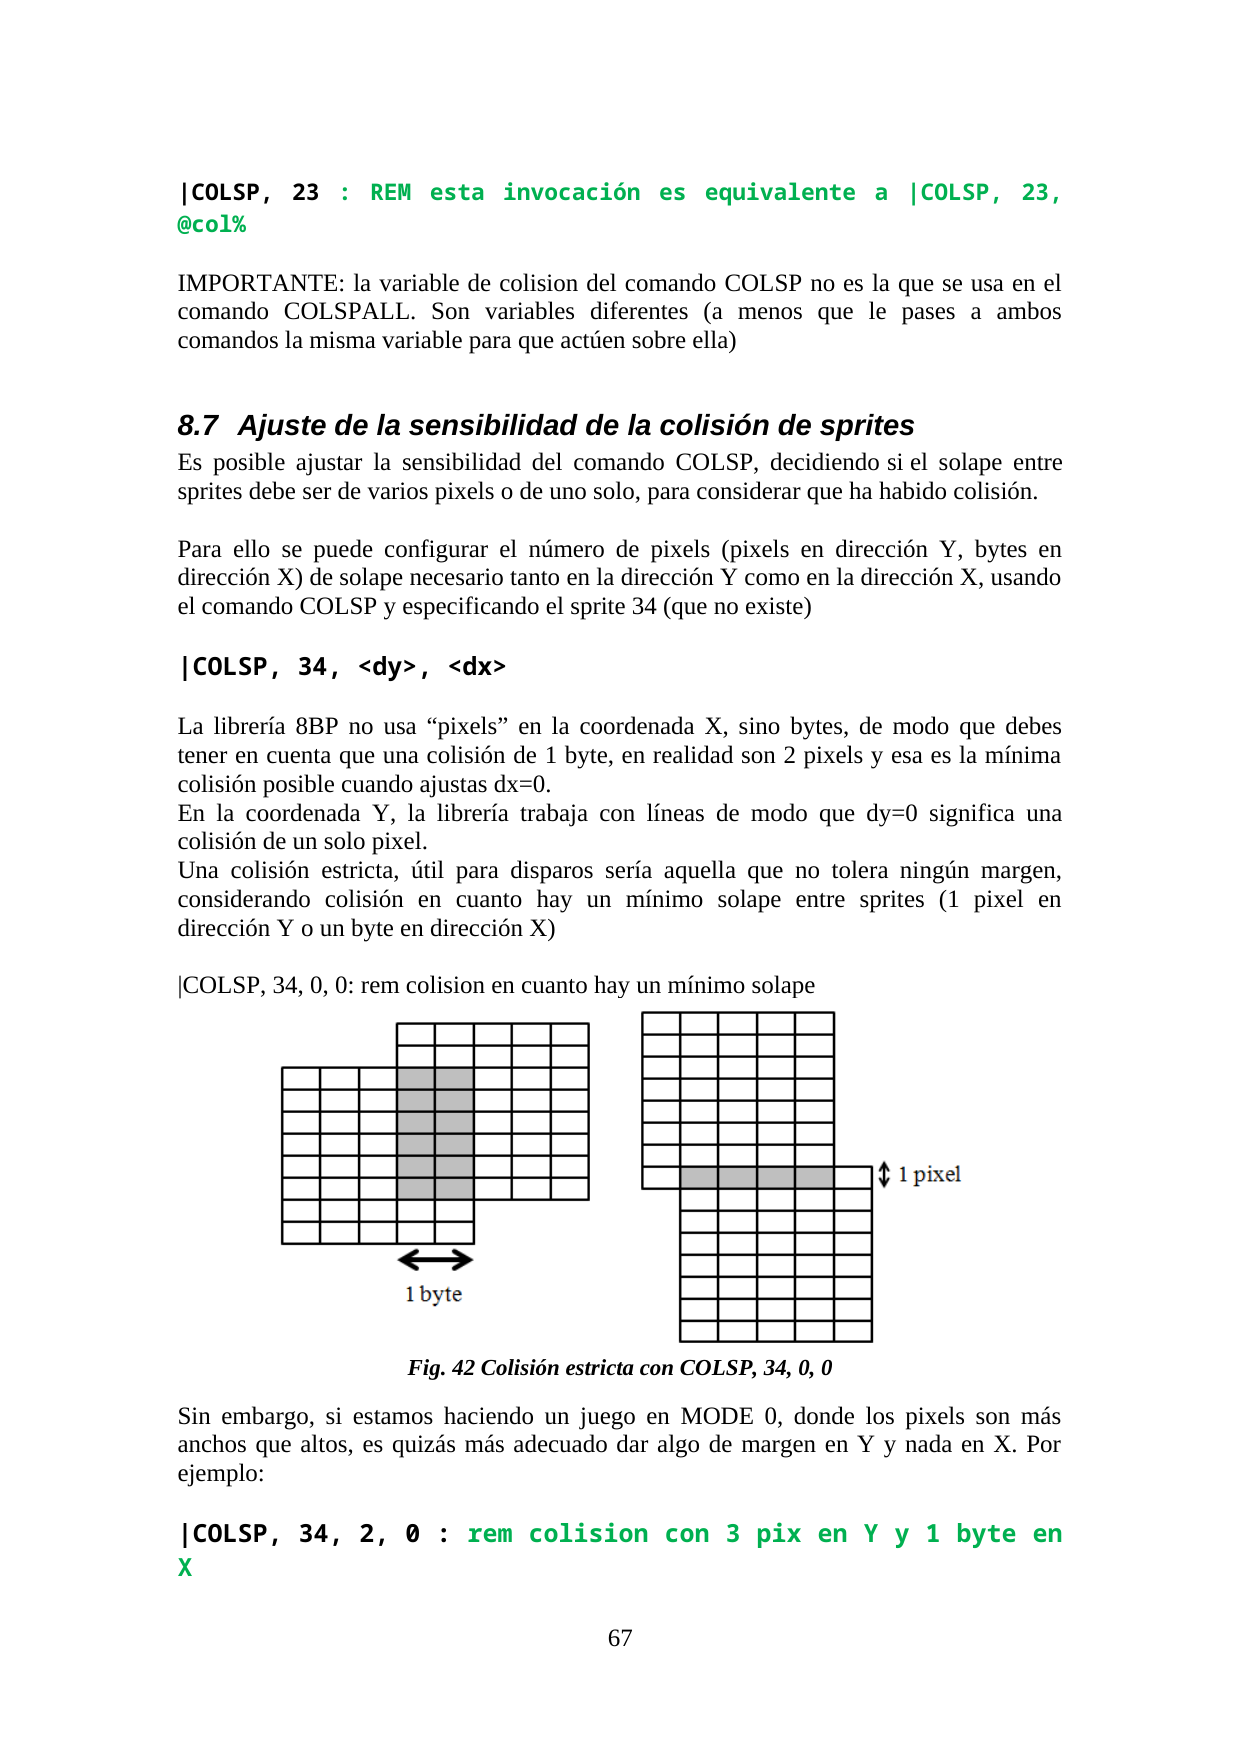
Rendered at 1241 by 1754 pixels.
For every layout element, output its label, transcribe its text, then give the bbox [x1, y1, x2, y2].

text Fig. 42 Colisión estricta con COLSP, 34, 0, 0 [177, 1354, 1063, 1380]
text Es posible ajustar la sensibilidad del comando COLSP, decidiendo si el solape entre sprites debe ser de varios pixels o de uno solo, para considerar que ha habido colisión. [177, 447, 1063, 505]
text Sin embargo, si estamos haciendo un juego en MODE 0, donde los pixels son más anchos que altos, es quizás más adecuado dar algo de margen en Y y nada en X. Por ejemplo: [177, 1401, 1063, 1487]
text |COLSP, 34, <dy>, <dx> [177, 649, 1063, 683]
text Una colisión estricta, útil para disparos sería aquella que no tolera ningún margen, considerando colisión en cuanto hay un mínimo solape entre sprites (1 pixel en dirección Y o un byte en dirección X) [177, 855, 1063, 941]
text Para ello se puede configurar el número de pixels (pixels en dirección Y, bytes en dirección X) de solape necesario tanto en la dirección Y como en la dirección X, usando el comando COLSP y especificando el sprite 34 (que no existe) [177, 534, 1063, 620]
text En la coordenada Y, la librería trabaja con líneas de modo que dy=0 significa una colisión de un solo pixel. [177, 798, 1063, 855]
picture [275, 998, 965, 1354]
text |COLSP, 34, 2, 0 : rem colision con 3 pix en Y y 1 byte en X [177, 1516, 1063, 1584]
text |COLSP, 34, 0, 0: rem colision en cuanto hay un mínimo solape [177, 970, 1063, 999]
text |COLSP, 23 : REM esta invocación es equivalente a |COLSP, 23, @col% [177, 176, 1063, 239]
text IMPORTANTE: la variable de colision del comando COLSP no es la que se usa en el comando COLSPALL. Son variables diferentes (a menos que le pases a ambos comandos la misma variable para que actúen sobre ella) [177, 268, 1063, 354]
subtitle Ajuste de la sensibilidad de la colisión de sprites [177, 408, 1063, 441]
text La librería 8BP no usa “pixels” en la coordenada X, sino bytes, de modo que debes tener en cuenta que una colisión de 1 byte, en realidad son 2 pixels y esa es la mínima colisión posible cuando ajustas dx=0. [177, 711, 1063, 798]
